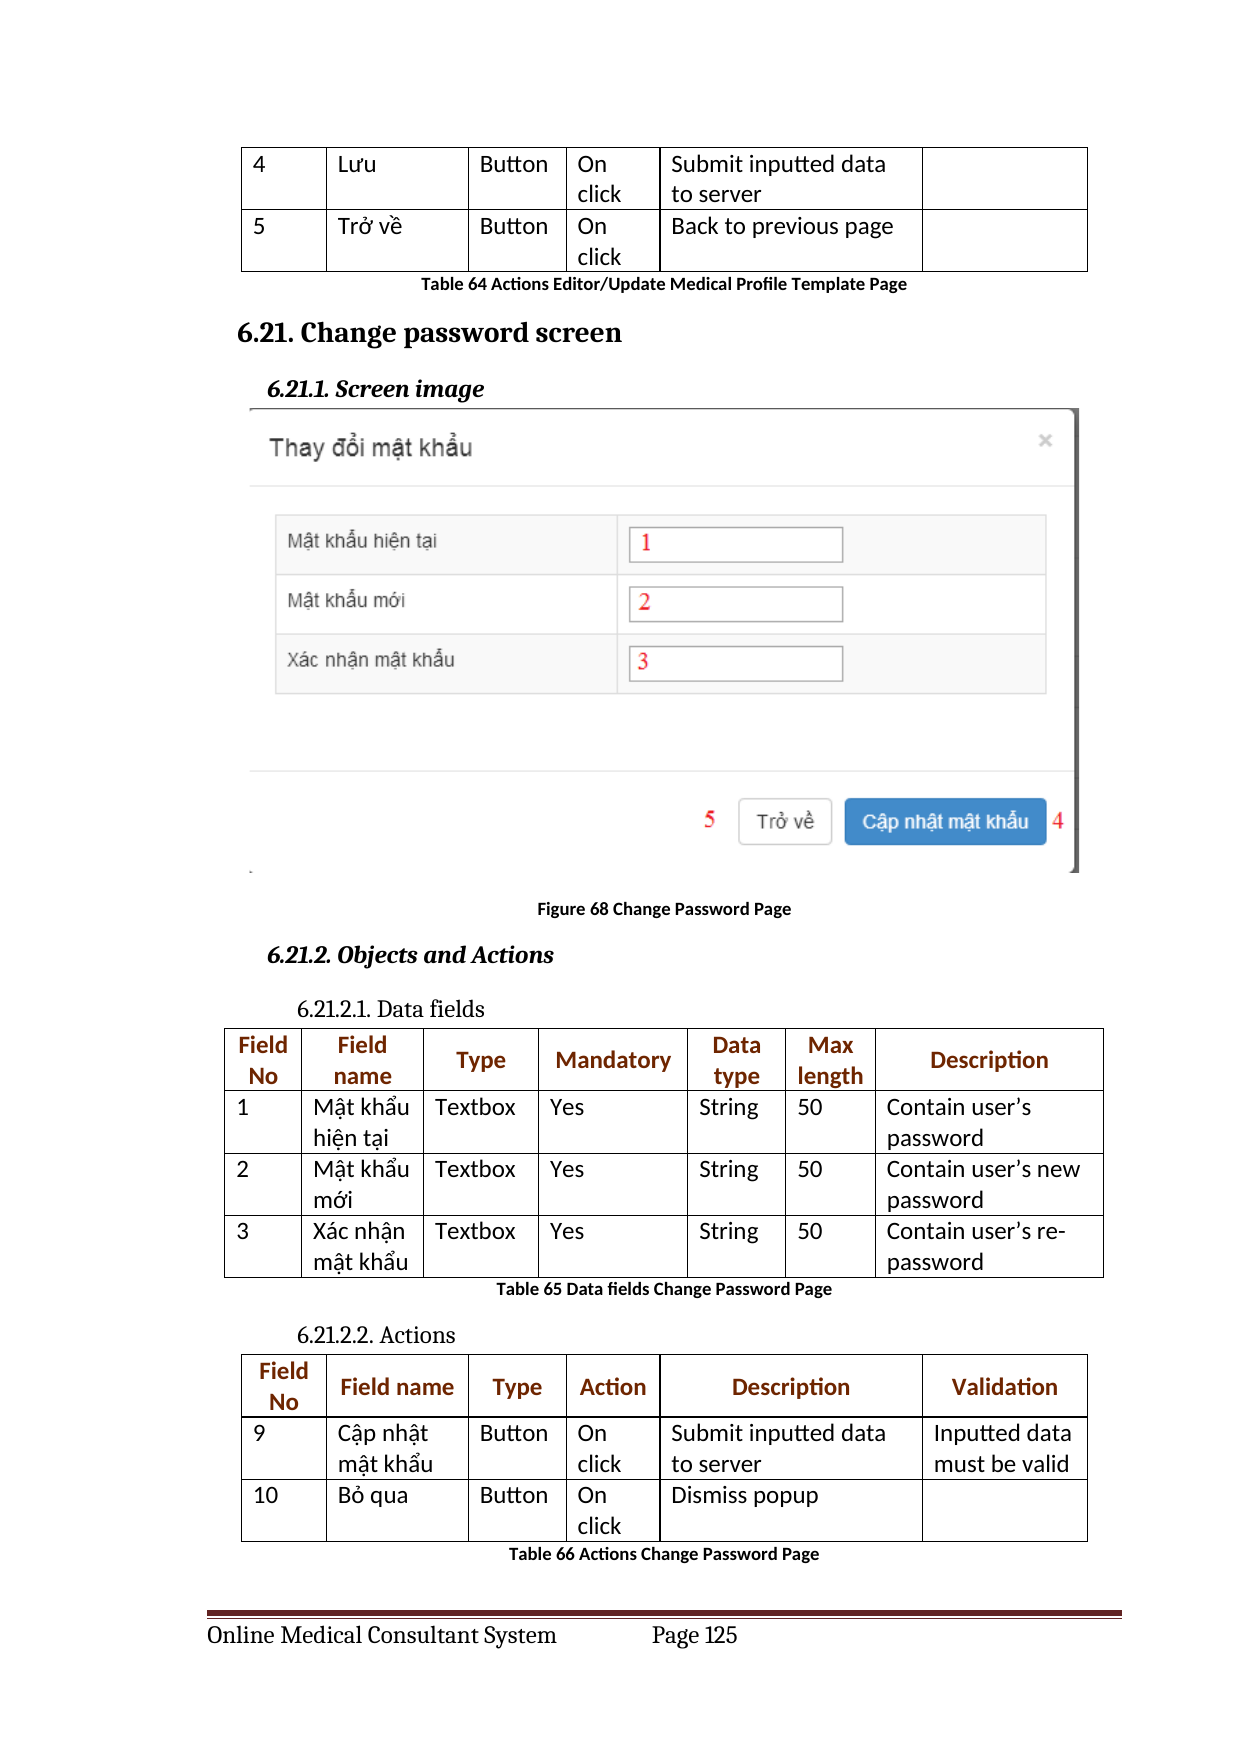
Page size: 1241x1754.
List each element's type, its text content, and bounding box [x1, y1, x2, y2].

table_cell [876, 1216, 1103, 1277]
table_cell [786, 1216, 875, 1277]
subtitle Change password screen [237, 316, 1122, 349]
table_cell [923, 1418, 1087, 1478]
subtitle Data fields [282, 995, 1122, 1024]
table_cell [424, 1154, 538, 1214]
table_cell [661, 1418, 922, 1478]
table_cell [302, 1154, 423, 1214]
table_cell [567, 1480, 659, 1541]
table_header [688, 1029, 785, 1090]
subtitle Screen image [267, 375, 1122, 404]
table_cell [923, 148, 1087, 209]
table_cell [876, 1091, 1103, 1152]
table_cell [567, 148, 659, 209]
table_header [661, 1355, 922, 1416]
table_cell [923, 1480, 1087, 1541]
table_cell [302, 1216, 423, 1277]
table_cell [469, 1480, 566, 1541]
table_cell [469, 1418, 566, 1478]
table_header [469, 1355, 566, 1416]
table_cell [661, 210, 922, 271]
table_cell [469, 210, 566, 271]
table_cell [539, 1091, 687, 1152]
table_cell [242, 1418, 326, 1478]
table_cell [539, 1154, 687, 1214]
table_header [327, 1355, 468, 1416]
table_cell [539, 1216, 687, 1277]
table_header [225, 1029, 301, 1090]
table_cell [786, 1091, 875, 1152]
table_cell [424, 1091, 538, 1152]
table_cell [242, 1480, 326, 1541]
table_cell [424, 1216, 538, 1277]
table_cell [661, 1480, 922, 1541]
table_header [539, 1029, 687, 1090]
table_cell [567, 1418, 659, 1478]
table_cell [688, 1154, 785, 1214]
picture [249, 408, 1080, 873]
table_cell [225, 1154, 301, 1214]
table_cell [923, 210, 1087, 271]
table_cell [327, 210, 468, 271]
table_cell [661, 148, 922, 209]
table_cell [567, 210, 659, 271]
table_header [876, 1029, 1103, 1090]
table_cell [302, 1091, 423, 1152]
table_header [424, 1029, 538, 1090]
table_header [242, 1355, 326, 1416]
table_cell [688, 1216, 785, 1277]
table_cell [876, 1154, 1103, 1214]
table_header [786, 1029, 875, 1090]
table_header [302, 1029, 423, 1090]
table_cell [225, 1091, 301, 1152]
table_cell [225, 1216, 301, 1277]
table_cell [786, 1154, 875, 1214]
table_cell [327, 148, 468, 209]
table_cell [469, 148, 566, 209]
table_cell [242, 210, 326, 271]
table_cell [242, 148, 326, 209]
subtitle Objects and Actions [267, 941, 1122, 970]
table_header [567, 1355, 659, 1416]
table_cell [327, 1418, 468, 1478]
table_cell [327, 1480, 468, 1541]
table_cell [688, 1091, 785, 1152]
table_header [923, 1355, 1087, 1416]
subtitle Actions [282, 1321, 1122, 1350]
